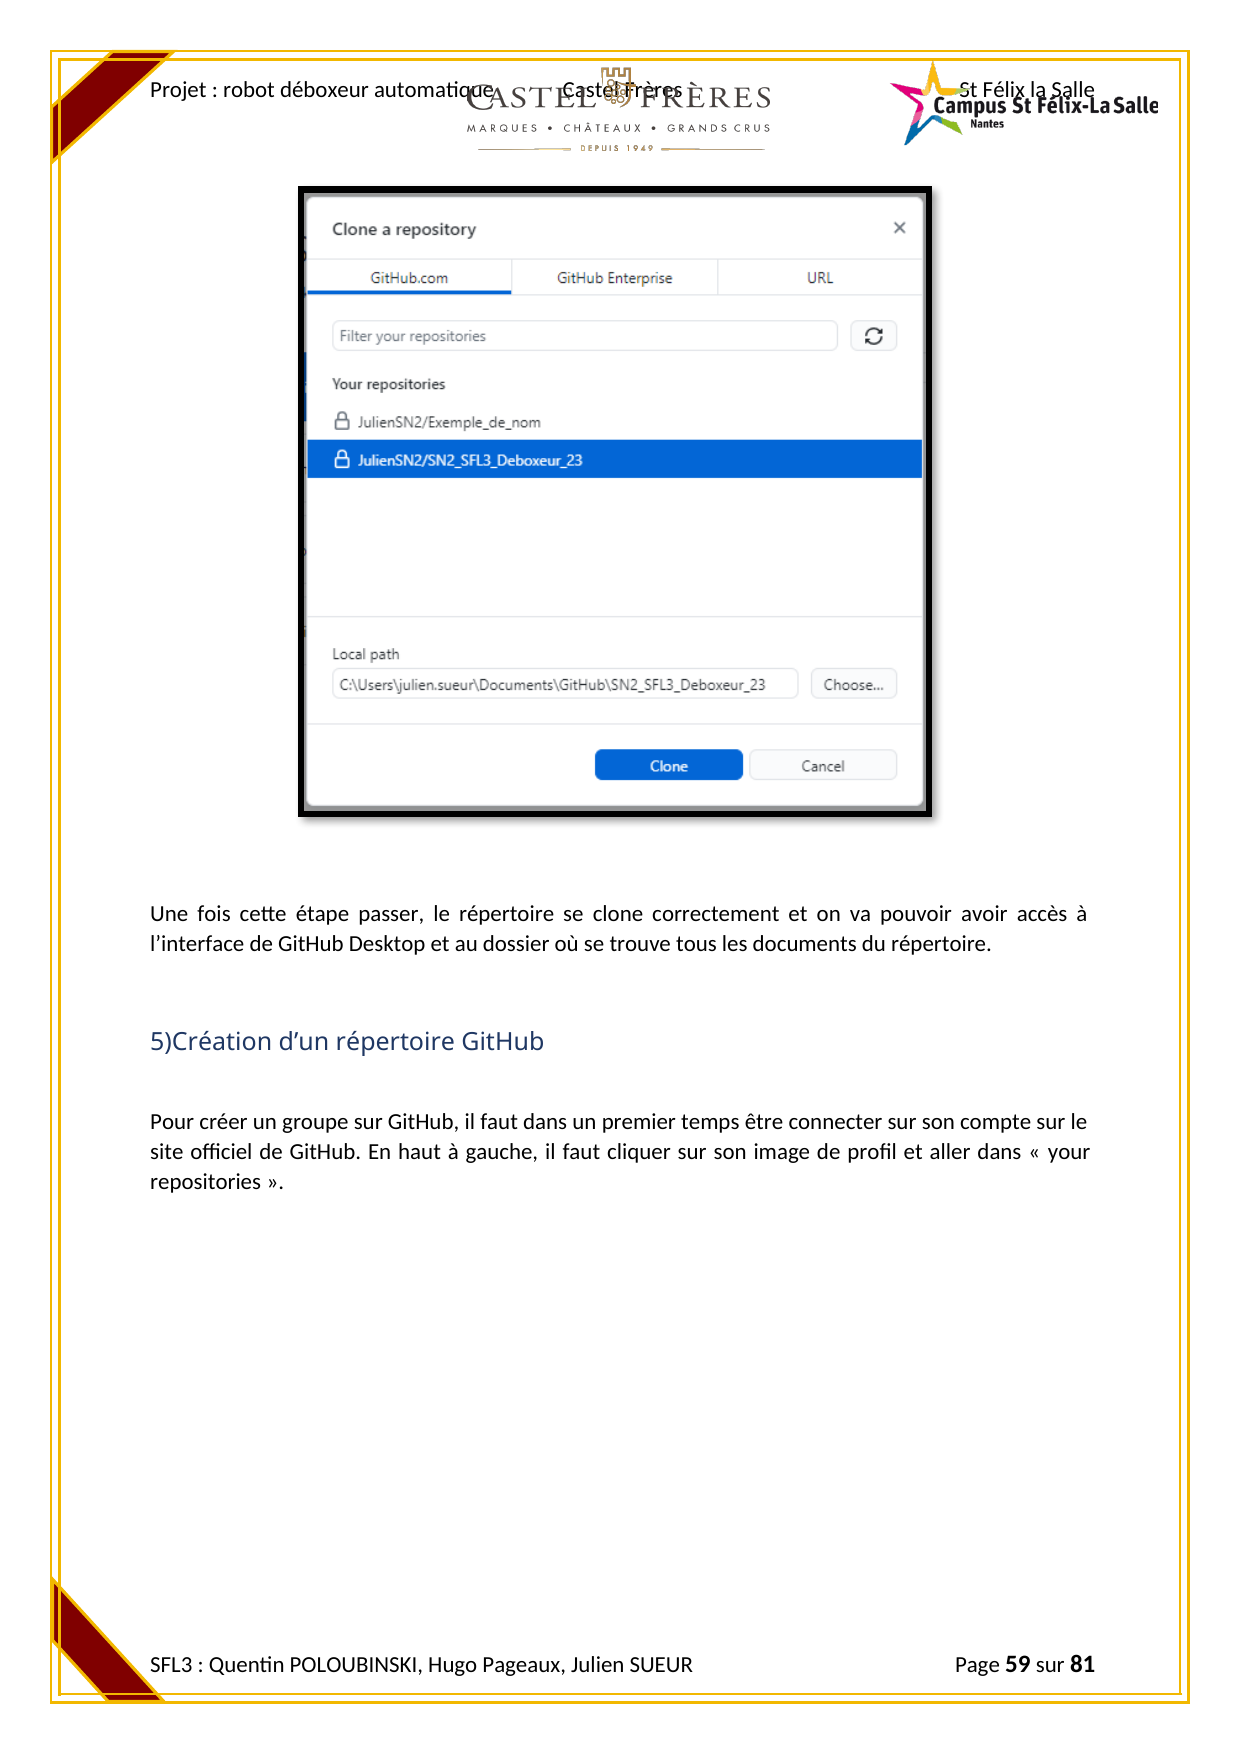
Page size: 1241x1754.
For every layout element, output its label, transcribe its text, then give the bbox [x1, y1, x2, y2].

picture [889, 60, 1158, 145]
text Pour créer un groupe sur GitHub, il faut dans un premier temps être connecter sur son compte sur le site officiel de GitHub. En haut à gauche, il faut cliquer sur son image de profil et aller dans « your repositories ». [150, 1107, 1090, 1195]
subtitle 5)Création d’un répertoire GitHub [150, 1023, 1090, 1057]
picture [304, 193, 926, 811]
text Une fois cette étape passer, le répertoire se clone correctement et on va pouvoir avoir accès à l’interface de GitHub Desktop et au dossier où se trouve tous les documents du répertoire. [150, 899, 1090, 957]
picture [460, 59, 773, 157]
